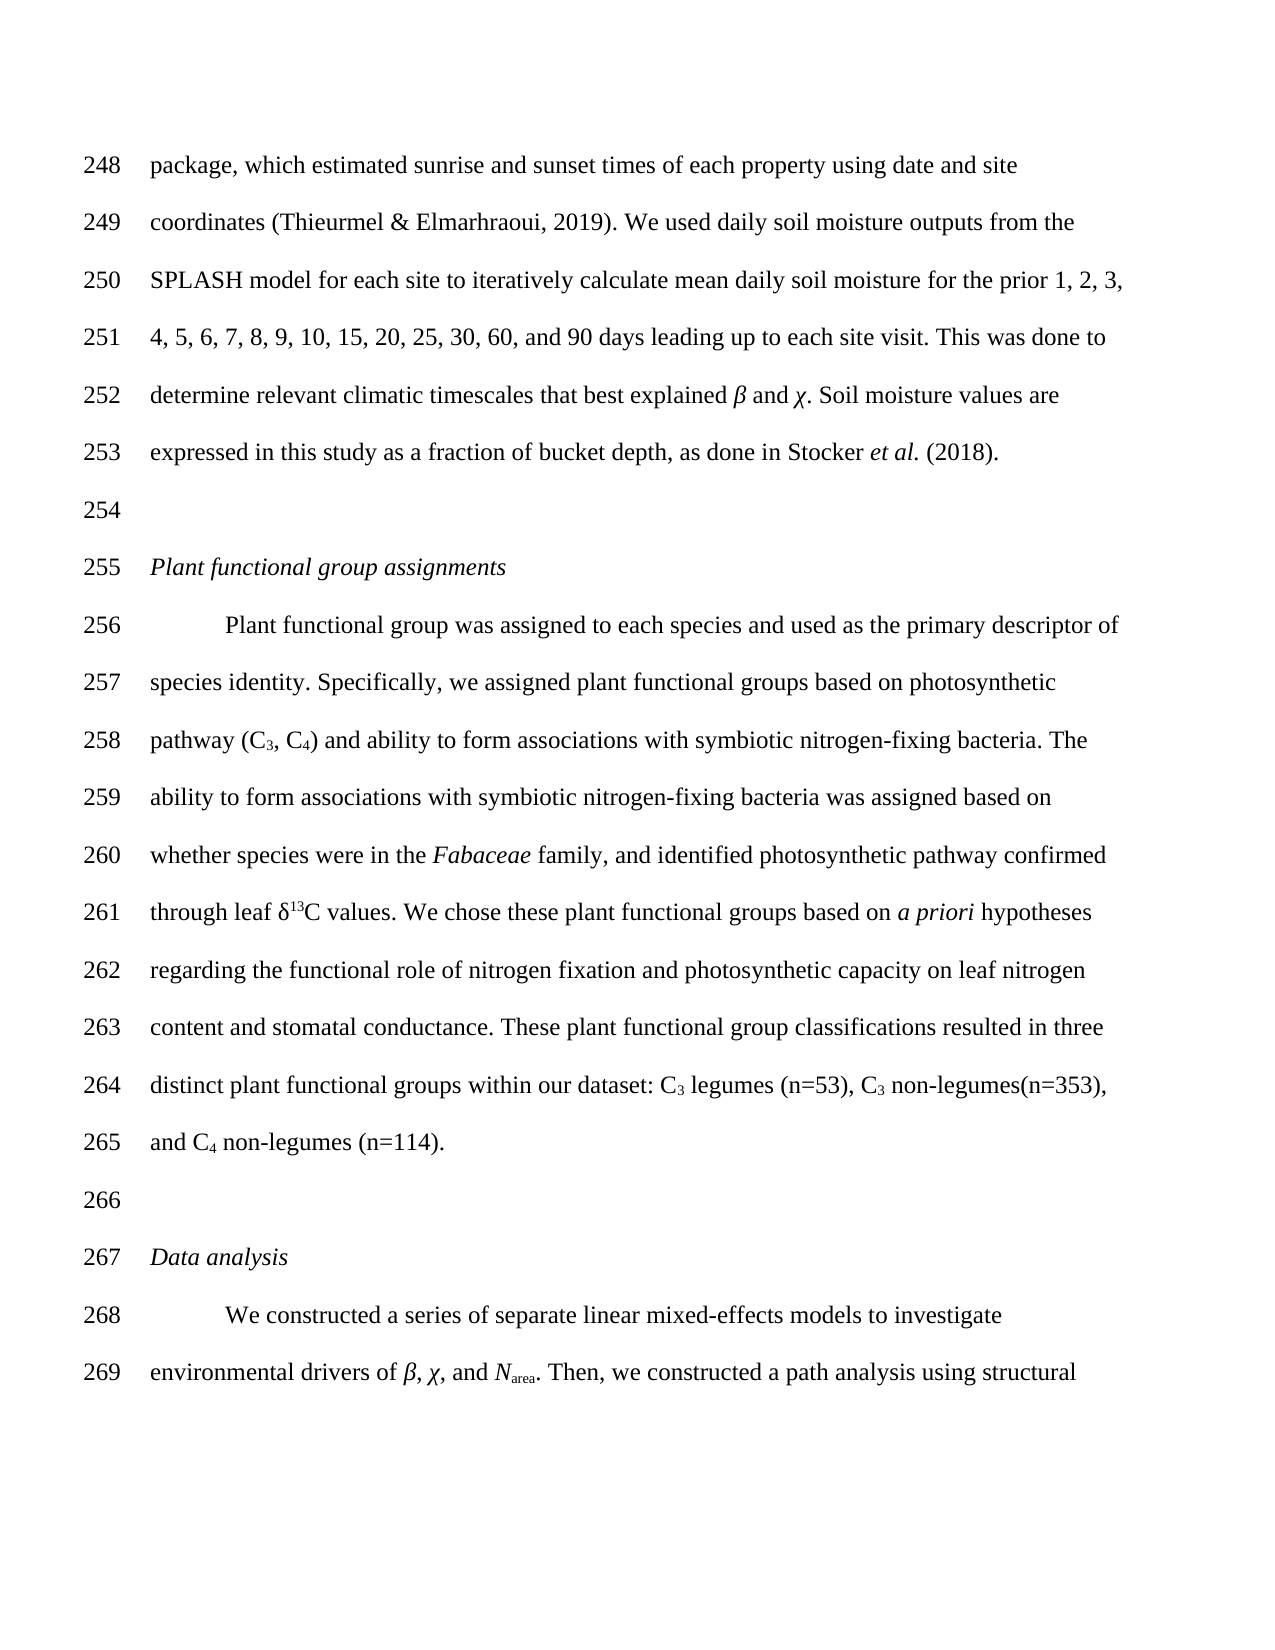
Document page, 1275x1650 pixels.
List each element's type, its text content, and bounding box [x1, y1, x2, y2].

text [150, 1300, 1125, 1386]
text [150, 150, 1125, 466]
text Plant functional group assignments [150, 552, 1125, 581]
text Data analysis [150, 1242, 1125, 1271]
text Plant functional group was assigned to each species and used as the primary descriptor of species identity. Specifically, we assigned plant functional groups based on photosynthetic pathway (C3, C4) and ability to form associations with symbiotic nitrogen-fixing bacteria. The ability to form associations with symbiotic nitrogen-fixing bacteria was assigned based on whether species were in the Fabaceae family, and identified photosynthetic pathway confirmed through leaf δ13C values. We chose these plant functional groups based on a priori hypotheses regarding the functional role of nitrogen fixation and photosynthetic capacity on leaf nitrogen content and stomatal conductance. These plant functional group classifications resulted in three distinct plant functional groups within our dataset: C3 legumes (n=53), C3 non-legumes(n=353), and C4 non-legumes (n=114). [150, 610, 1125, 1156]
